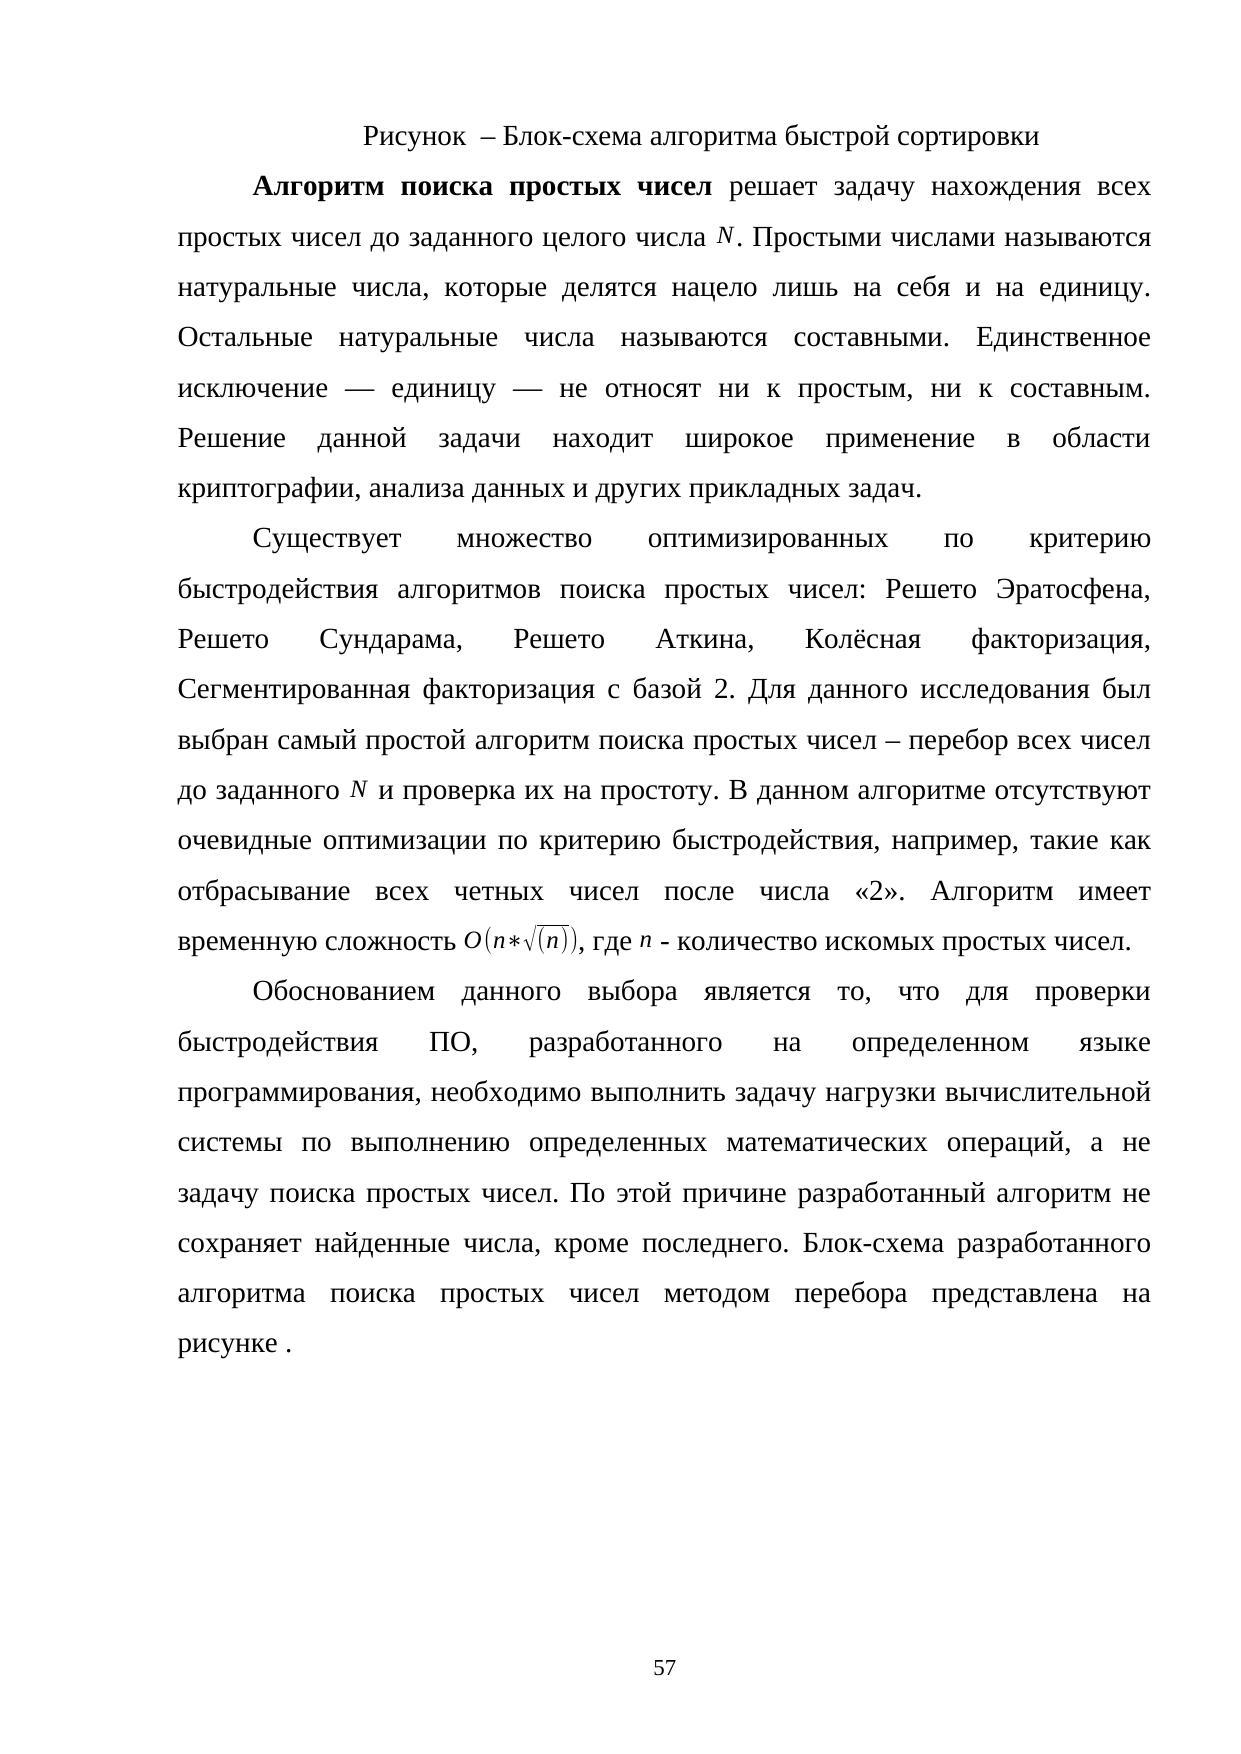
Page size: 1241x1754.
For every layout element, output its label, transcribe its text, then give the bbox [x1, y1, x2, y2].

text Обоснованием данного выбора является то, что для проверки быстродействия ПО, разработанного на определенном языке программирования, необходимо выполнить задачу нагрузки вычислительной системы по выполнению определенных математических операций, а не задачу поиска простых чисел. По этой причине разработанный алгоритм не сохраняет найденные числа, кроме последнего. Блок-схема разработанного алгоритма поиска простых чисел методом перебора представлена на рисунке . [177, 973, 1152, 1359]
text Рисунок – Блок-схема алгоритма быстрой сортировки [177, 118, 1152, 152]
text Существует множество оптимизированных по критерию быстродействия алгоритмов поиска простых чисел: Решето Эратосфена, Решето Сундарама, Решето Аткина, Колёсная факторизация, Сегментированная факторизация с базой 2. Для данного исследования был выбран самый простой алгоритм поиска простых чисел – перебор всех чисел до заданного и проверка их на простоту. В данном алгоритме отсутствуют очевидные оптимизации по критерию быстродействия, например, такие как отбрасывание всех четных чисел после числа «2». Алгоритм имеет временную сложность , где - количество искомых простых чисел. [177, 521, 1152, 957]
text Алгоритм поиска простых чисел решает задачу нахождения всех простых чисел до заданного целого числа . Простыми числами называются натуральные числа, которые делятся нацело лишь на себя и на единицу. Остальные натуральные числа называются составными. Единственное исключение — единицу — не относят ни к простым, ни к составным. Решение данной задачи находит широкое применение в области криптографии, анализа данных и других прикладных задач. [177, 168, 1152, 504]
